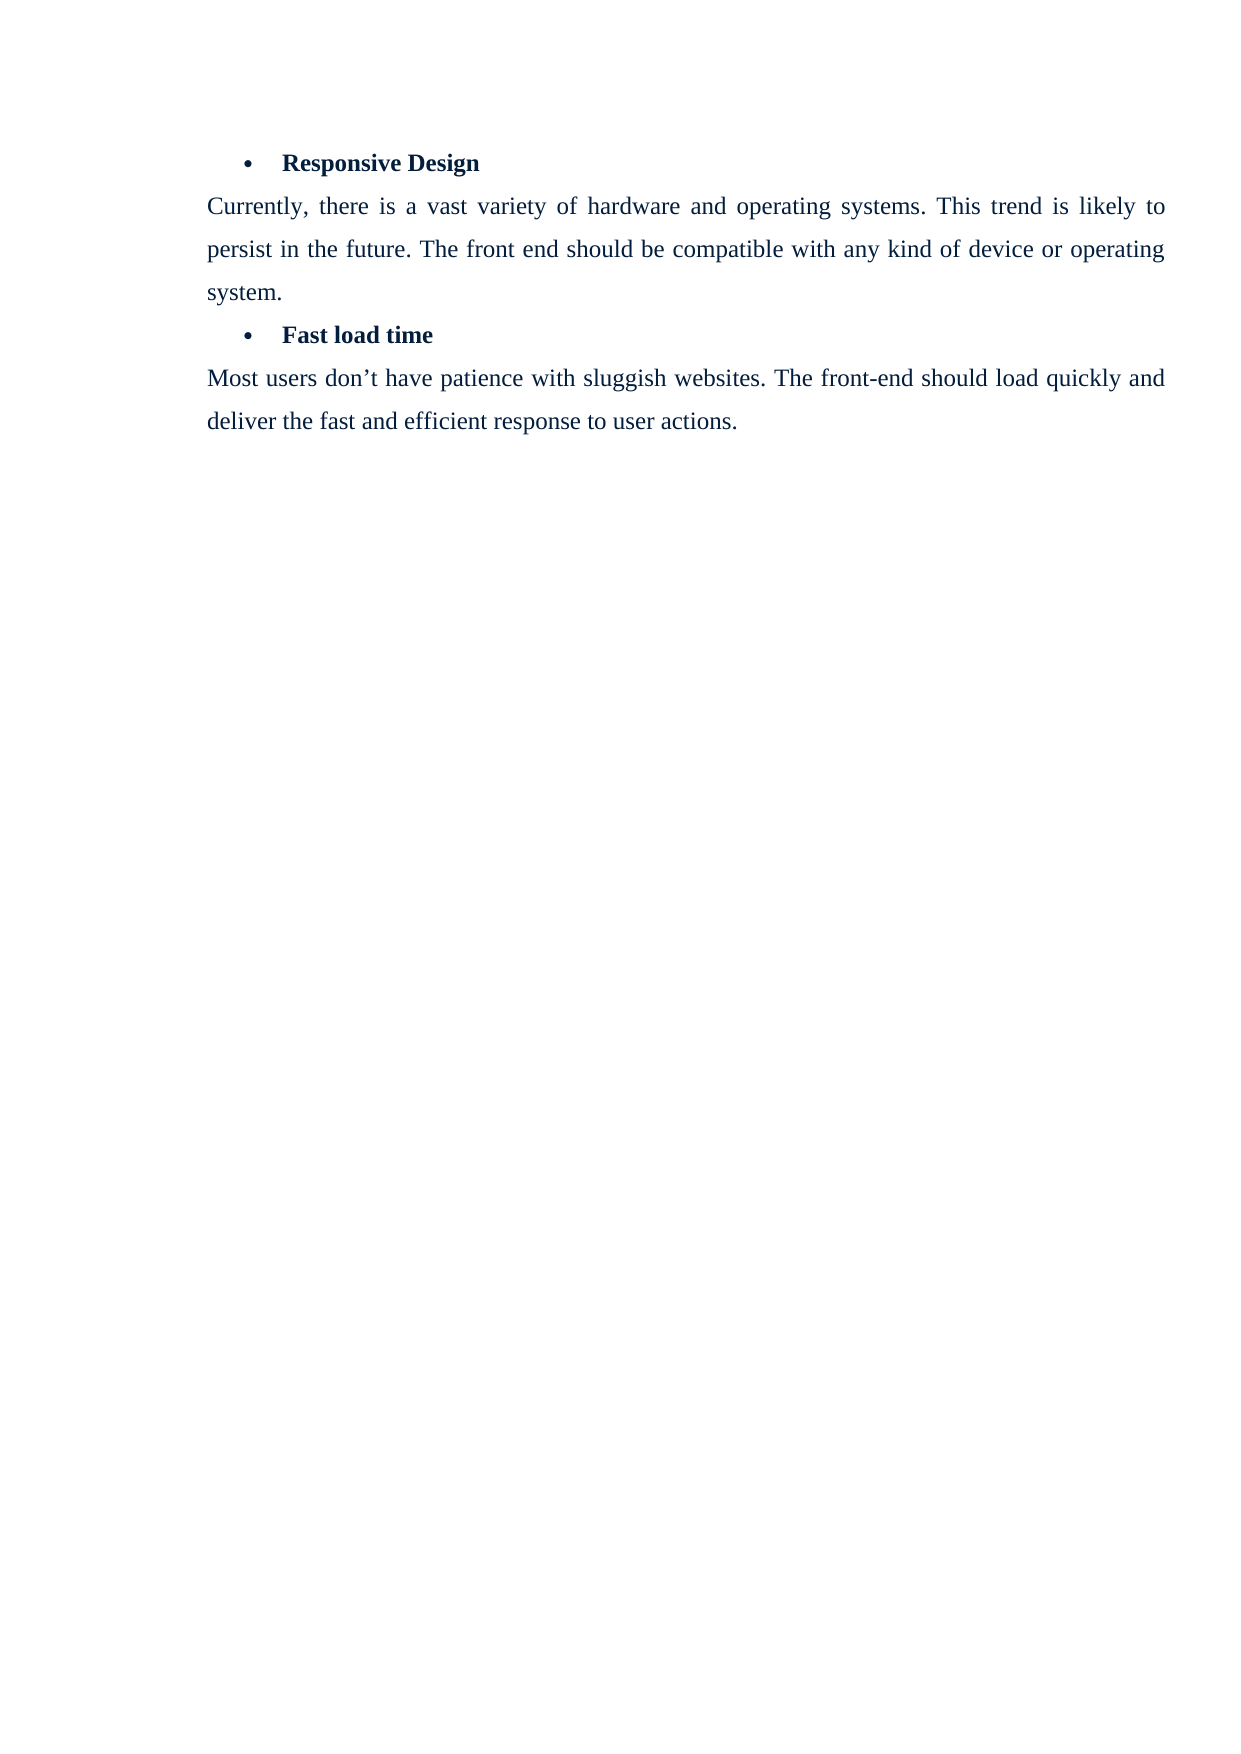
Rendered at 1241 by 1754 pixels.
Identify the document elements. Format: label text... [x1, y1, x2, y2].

text Most users don’t have patience with sluggish websites. The front-end should load quickly and deliver the fast and efficient response to user actions. [207, 363, 1166, 435]
text Currently, there is a vast variety of hardware and operating systems. This trend is likely to persist in the future. The front end should be compatible with any kind of device or operating system. [207, 191, 1166, 306]
list Responsive Design [244, 148, 1166, 176]
list Fast load time [244, 320, 1166, 349]
